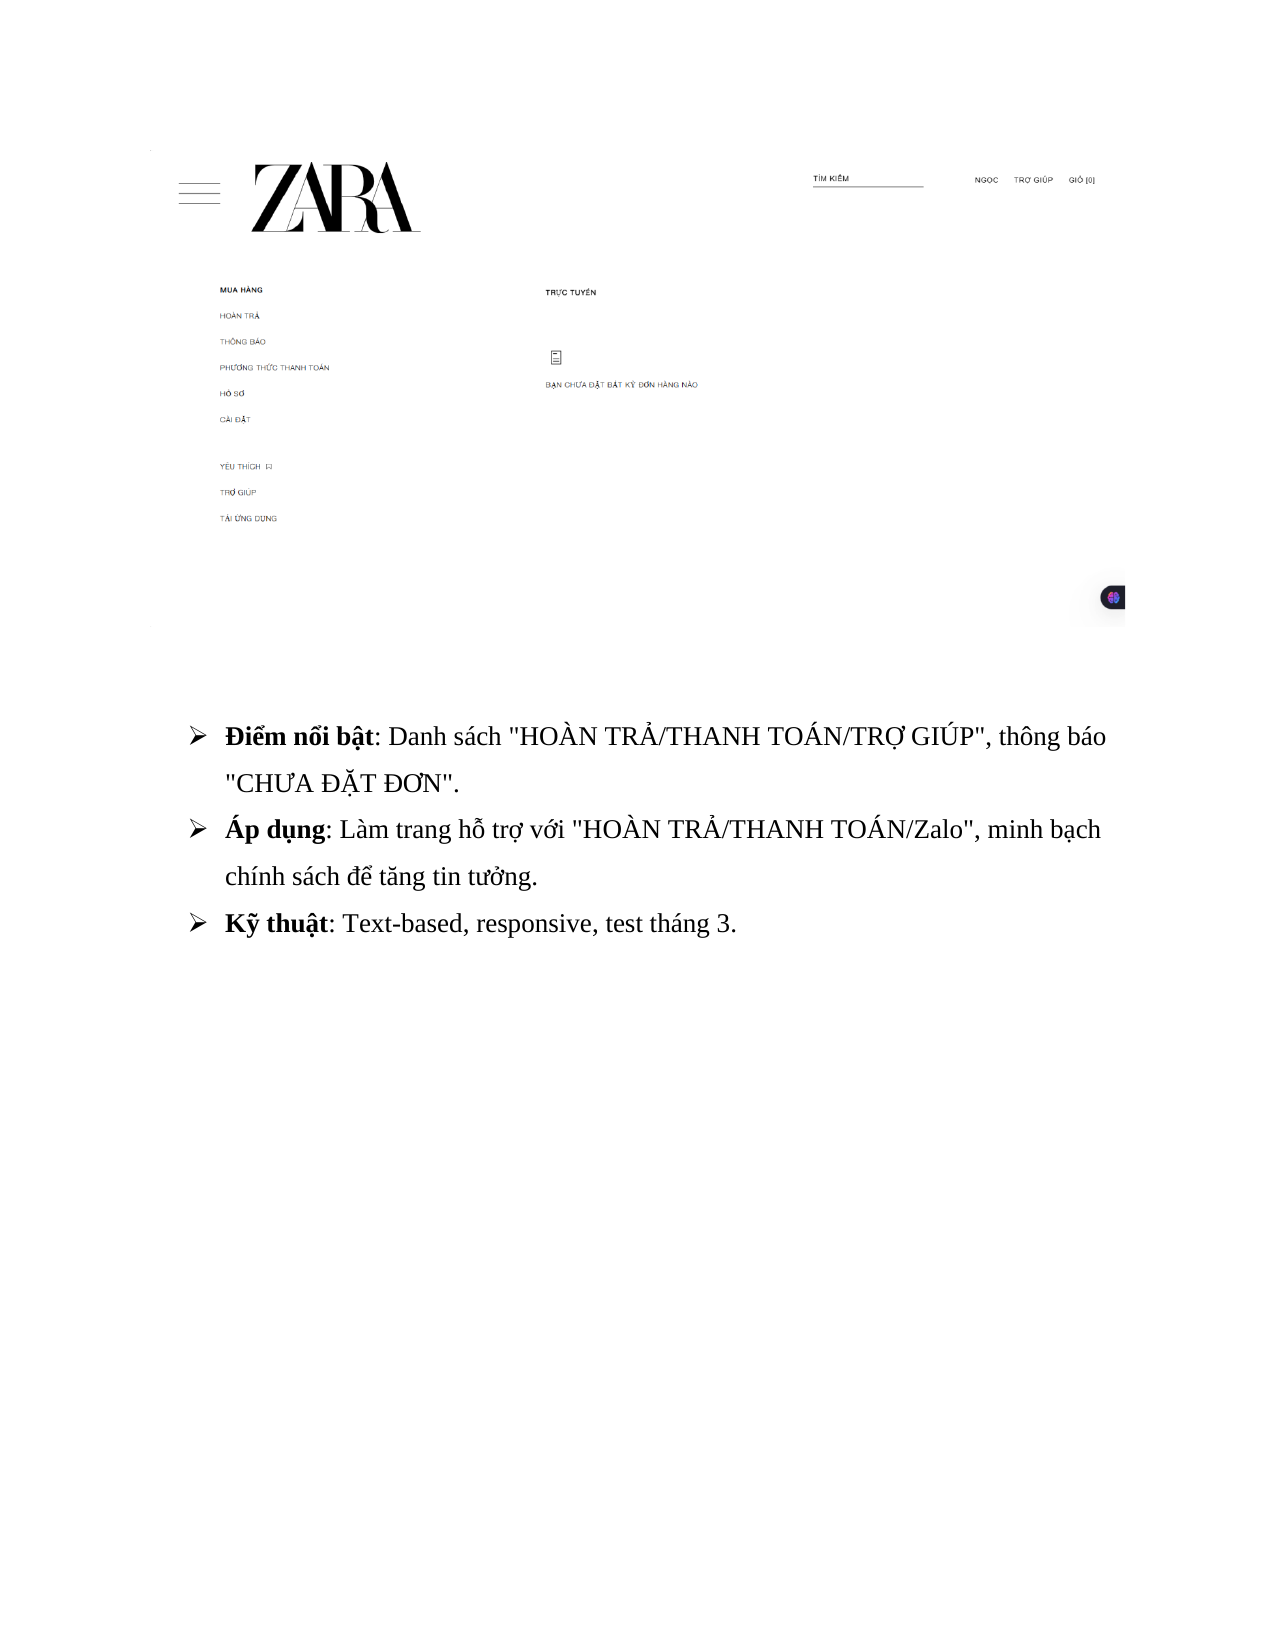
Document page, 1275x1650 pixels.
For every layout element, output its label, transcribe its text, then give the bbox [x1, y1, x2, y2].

list Kỹ thuật: Text-based, responsive, test tháng 3. [187, 907, 1125, 938]
picture [150, 150, 1125, 627]
list Điểm nổi bật: Danh sách "HOÀN TRẢ/THANH TOÁN/TRỢ GIÚP", thông báo "CHƯA ĐẶT ĐƠN". [187, 720, 1125, 798]
list Áp dụng: Làm trang hỗ trợ với "HOÀN TRẢ/THANH TOÁN/Zalo", minh bạch chính sách để tăng tin tưởng. [187, 813, 1125, 891]
